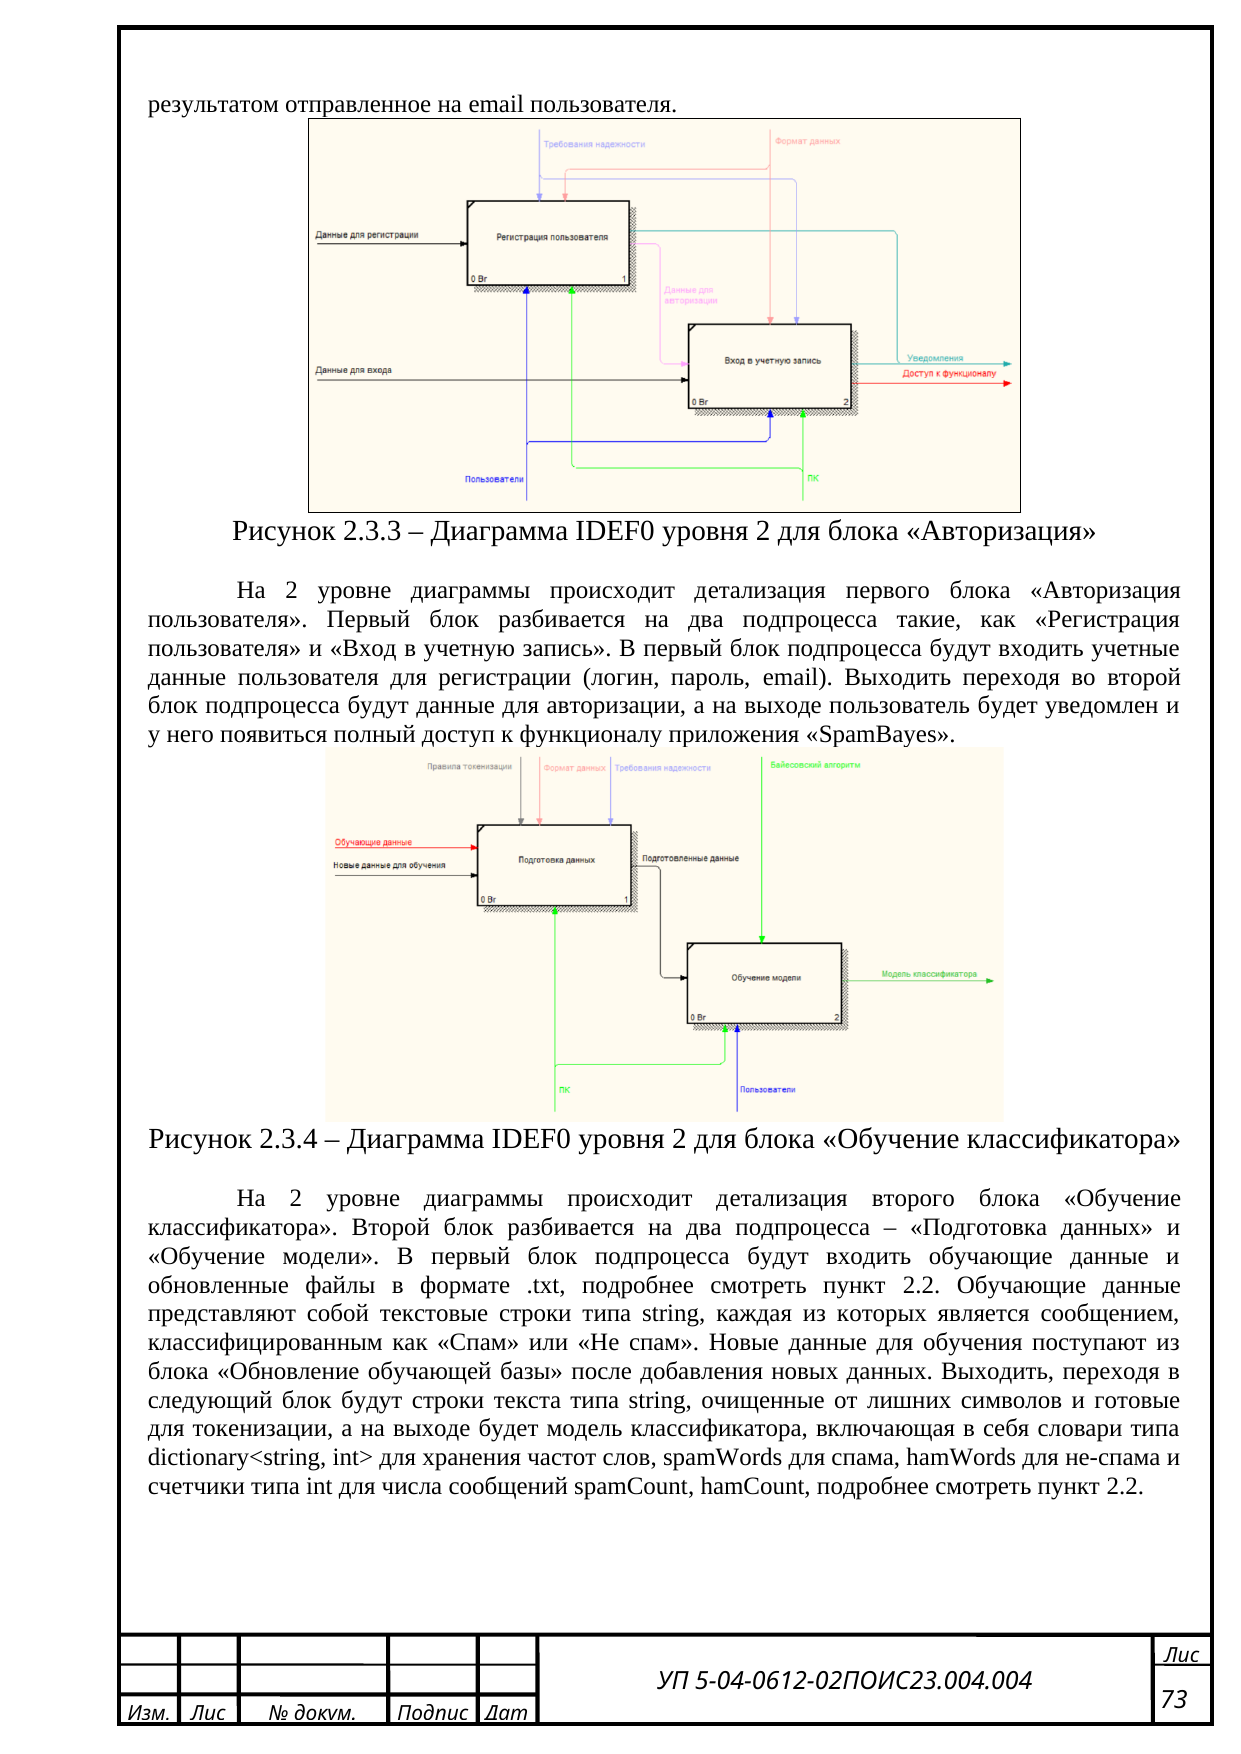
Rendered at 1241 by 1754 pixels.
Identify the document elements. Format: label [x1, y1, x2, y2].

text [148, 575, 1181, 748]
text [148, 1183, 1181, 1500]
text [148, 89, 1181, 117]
picture [309, 119, 1020, 512]
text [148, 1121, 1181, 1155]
picture [325, 747, 1004, 1122]
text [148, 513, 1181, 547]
